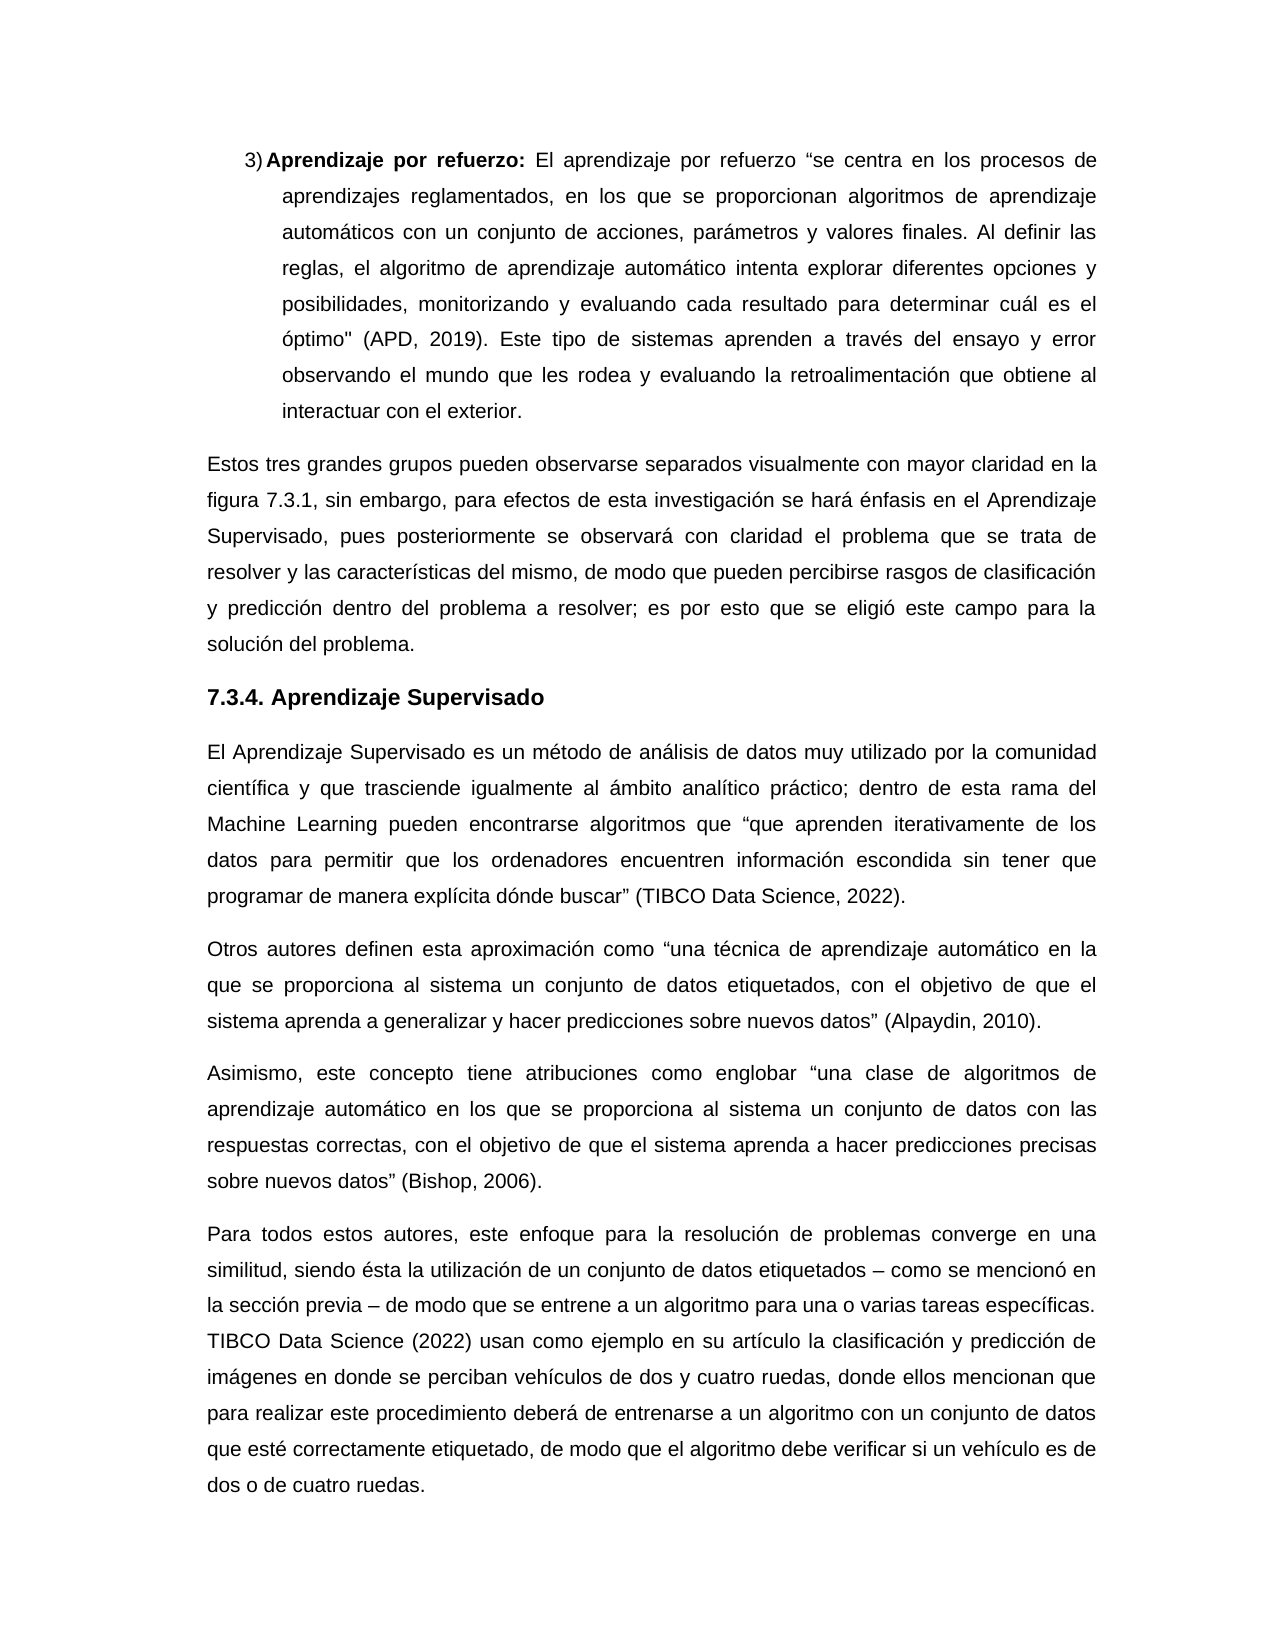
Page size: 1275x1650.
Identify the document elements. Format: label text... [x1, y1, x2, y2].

text Asimismo, este concepto tiene atribuciones como englobar “una clase de algoritmos de aprendizaje automático en los que se proporciona al sistema un conjunto de datos con las respuestas correctas, con el objetivo de que el sistema aprenda a hacer predicciones precisas sobre nuevos datos” . [207, 1061, 1098, 1193]
text 7.3.4. Aprendizaje Supervisado [207, 684, 1098, 710]
text Otros autores definen esta aproximación como “una técnica de aprendizaje automático en la que se proporciona al sistema un conjunto de datos etiquetados, con el objetivo de que el sistema aprenda a generalizar y hacer predicciones sobre nuevos datos” . [207, 937, 1098, 1032]
text Para todos estos autores, este enfoque para la resolución de problemas converge en una similitud, siendo ésta la utilización de un conjunto de datos etiquetados – como se mencionó en la sección previa – de modo que se entrene a un algoritmo para una o varias tareas específicas. TIBCO Data Science (2022) usan como ejemplo en su artículo la clasificación y predicción de imágenes en donde se perciban vehículos de dos y cuatro ruedas, donde ellos mencionan que para realizar este procedimiento deberá de entrenarse a un algoritmo con un conjunto de datos que esté correctamente etiquetado, de modo que el algoritmo debe verificar si un vehículo es de dos o de cuatro ruedas. [207, 1221, 1098, 1497]
text Estos tres grandes grupos pueden observarse separados visualmente con mayor claridad en la figura 7.3.1, sin embargo, para efectos de esta investigación se hará énfasis en el Aprendizaje Supervisado, pues posteriormente se observará con claridad el problema que se trata de resolver y las características del mismo, de modo que pueden percibirse rasgos de clasificación y predicción dentro del problema a resolver; es por esto que se eligió este campo para la solución del problema. [207, 452, 1098, 655]
list Aprendizaje por refuerzo: El aprendizaje por refuerzo “se centra en los procesos de aprendizajes reglamentados, en los que se proporcionan algoritmos de aprendizaje automáticos con un conjunto de acciones, parámetros y valores finales. Al definir las reglas, el algoritmo de aprendizaje automático intenta explorar diferentes opciones y posibilidades, monitorizando y evaluando cada resultado para determinar cuál es el óptimo" . Este tipo de sistemas aprenden a través del ensayo y error observando el mundo que les rodea y evaluando la retroalimentación que obtiene al interactuar con el exterior. [244, 148, 1098, 423]
text El Aprendizaje Supervisado es un método de análisis de datos muy utilizado por la comunidad científica y que trasciende igualmente al ámbito analítico práctico; dentro de esta rama del Machine Learning pueden encontrarse algoritmos que “que aprenden iterativamente de los datos para permitir que los ordenadores encuentren información escondida sin tener que programar de manera explícita dónde buscar” . [207, 740, 1098, 908]
